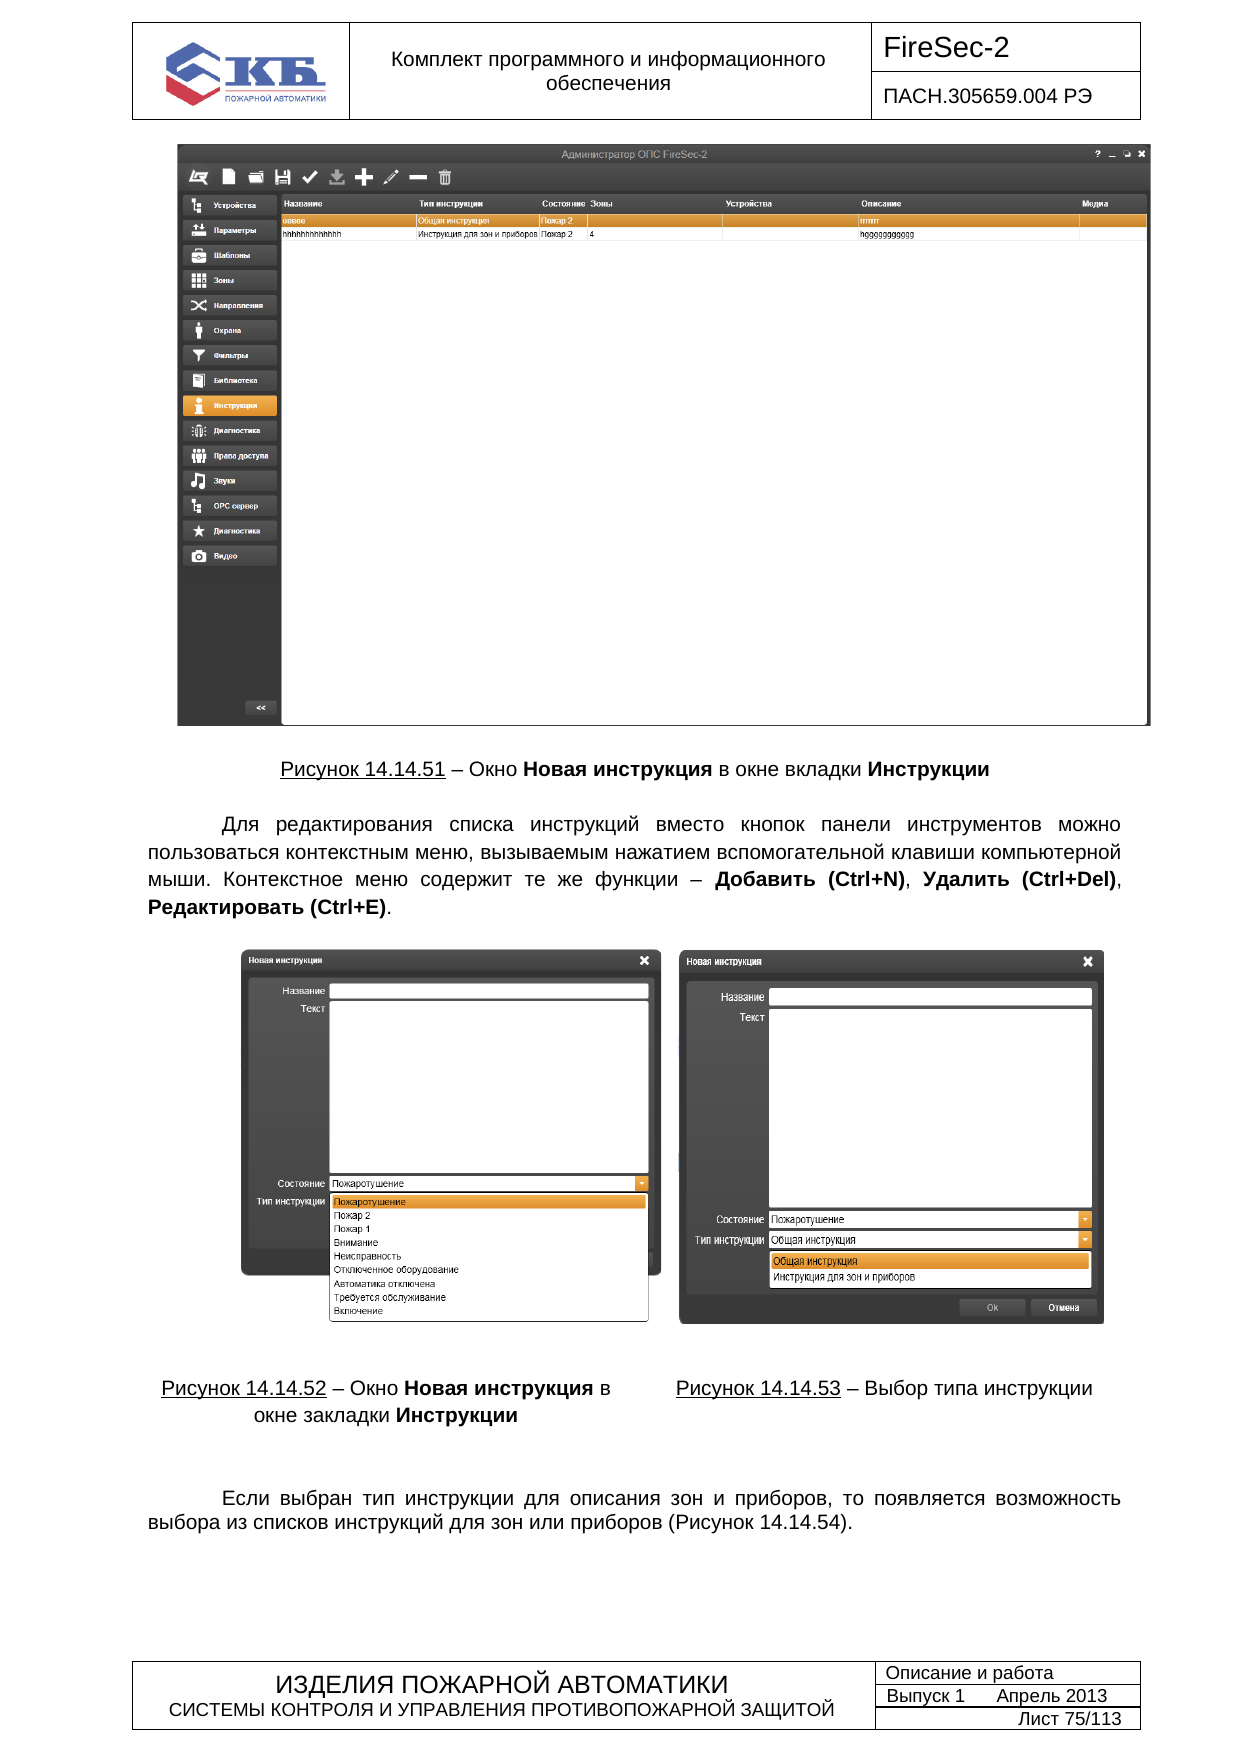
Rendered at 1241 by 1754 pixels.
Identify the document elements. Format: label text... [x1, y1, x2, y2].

list Если выбран тип инструкции для описания зон и приборов, то появляется возможность выбора из списков инструкций для зон или приборов (Рисунок 14.14.54). [148, 1486, 1122, 1534]
picture [162, 34, 340, 115]
picture [678, 950, 1104, 1324]
list Рисунок 14.14.51 – Окно Новая инструкция в окне вкладки Инструкции [148, 757, 1122, 781]
picture [177, 144, 1151, 726]
list Для редактирования списка инструкций вместо кнопок панели инструментов можно пользоваться контекстным меню, вызываемым нажатием вспомогательной клавиши компьютерной мыши. Контекстное меню содержит те же функции – Добавить (Ctrl+N), Удалить (Ctrl+Del), Редактировать (Ctrl+E). [148, 812, 1122, 919]
table_header Рисунок 14.14.52 – Окно Новая инструкция в окне закладки Инструкции [136, 1376, 635, 1431]
table_header Рисунок 14.14.53 – Выбор типа инструкции [635, 1376, 1133, 1431]
picture [240, 949, 662, 1324]
